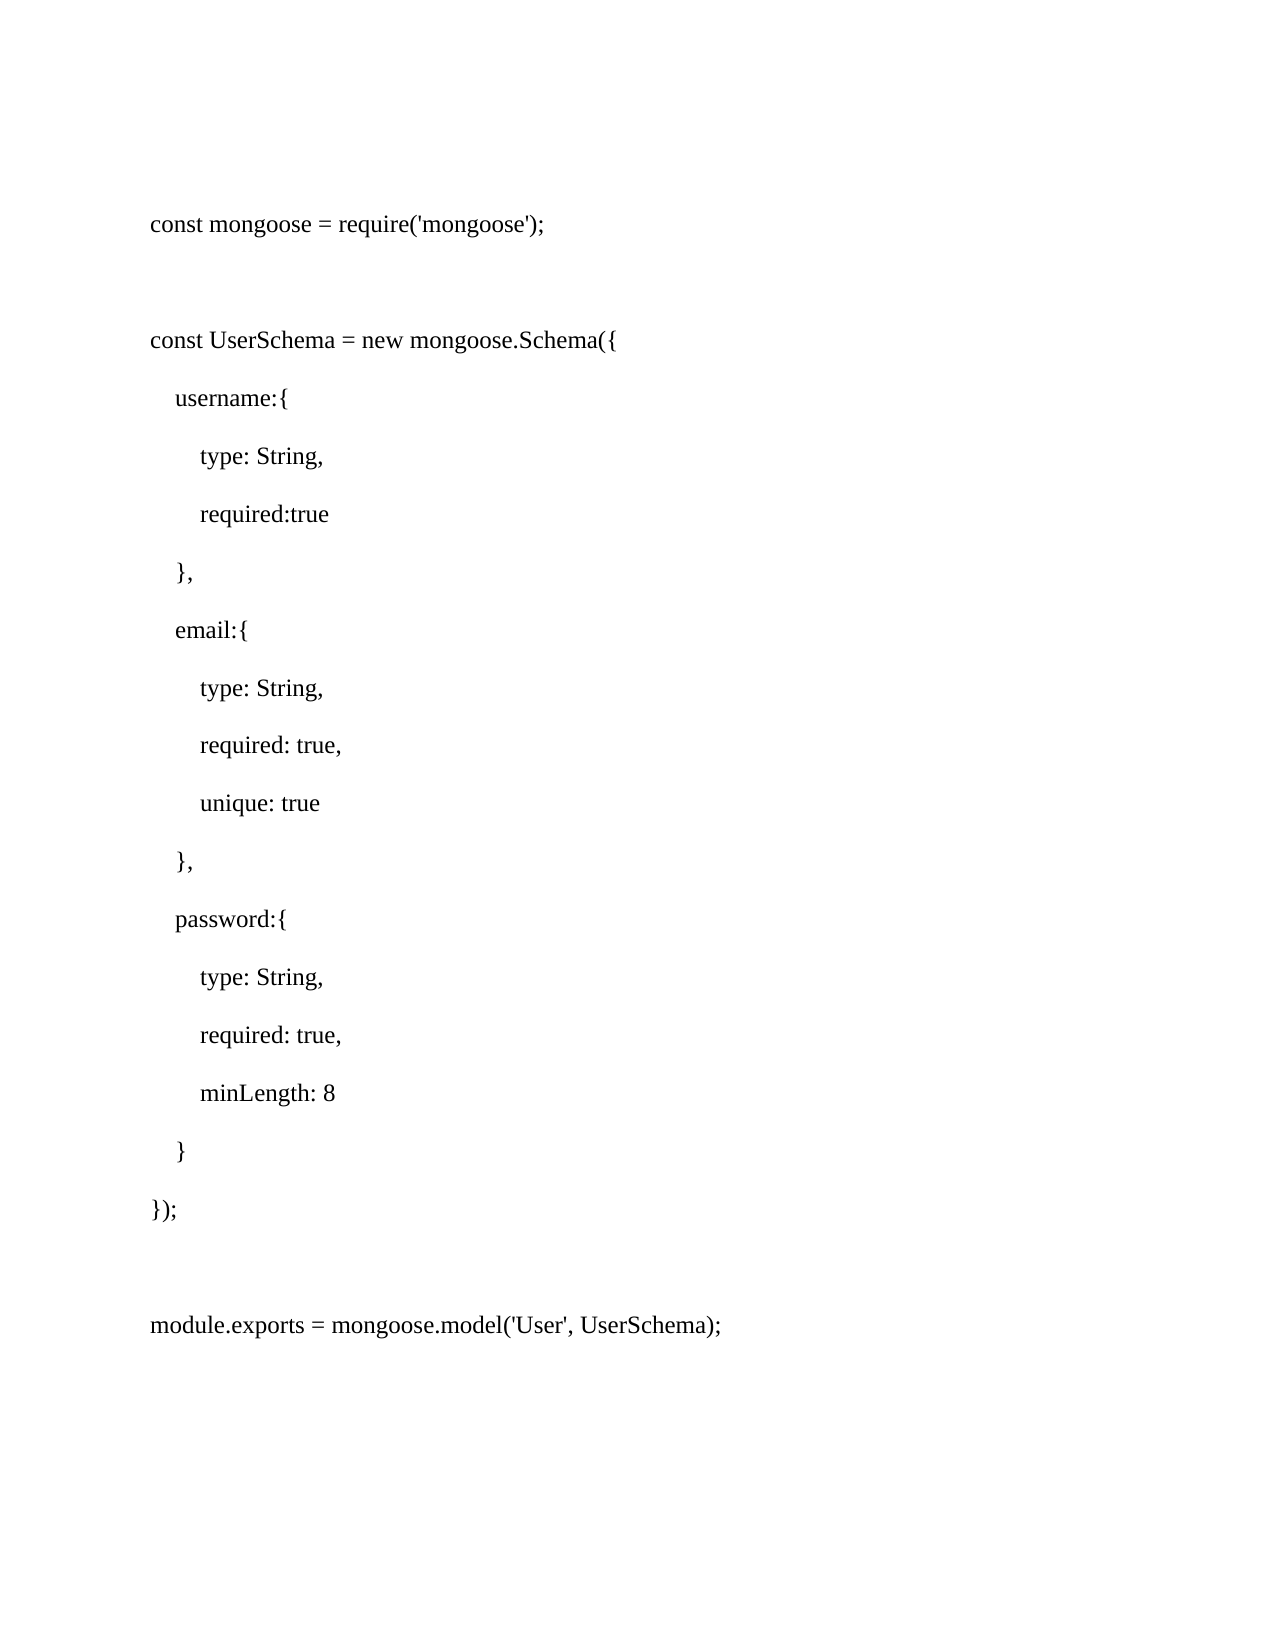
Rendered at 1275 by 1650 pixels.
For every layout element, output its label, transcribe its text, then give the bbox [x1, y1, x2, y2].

text }); [150, 1194, 1125, 1223]
text } [150, 1136, 1125, 1165]
text minLength: 8 [150, 1078, 1125, 1107]
text type: String, [150, 673, 1125, 701]
text username:{ [150, 383, 1125, 412]
text email:{ [150, 615, 1125, 643]
text password:{ [150, 904, 1125, 933]
text required:true [150, 499, 1125, 528]
text unique: true [150, 788, 1125, 817]
text type: String, [150, 962, 1125, 991]
text required: true, [150, 1020, 1125, 1049]
text const mongoose = require('mongoose'); [150, 209, 1125, 238]
text }, [150, 557, 1125, 586]
text type: String, [150, 441, 1125, 470]
text }, [150, 846, 1125, 875]
text module.exports = mongoose.model('User', UserSchema); [150, 1310, 1125, 1338]
text const UserSchema = new mongoose.Schema({ [150, 325, 1125, 354]
text required: true, [150, 731, 1125, 759]
